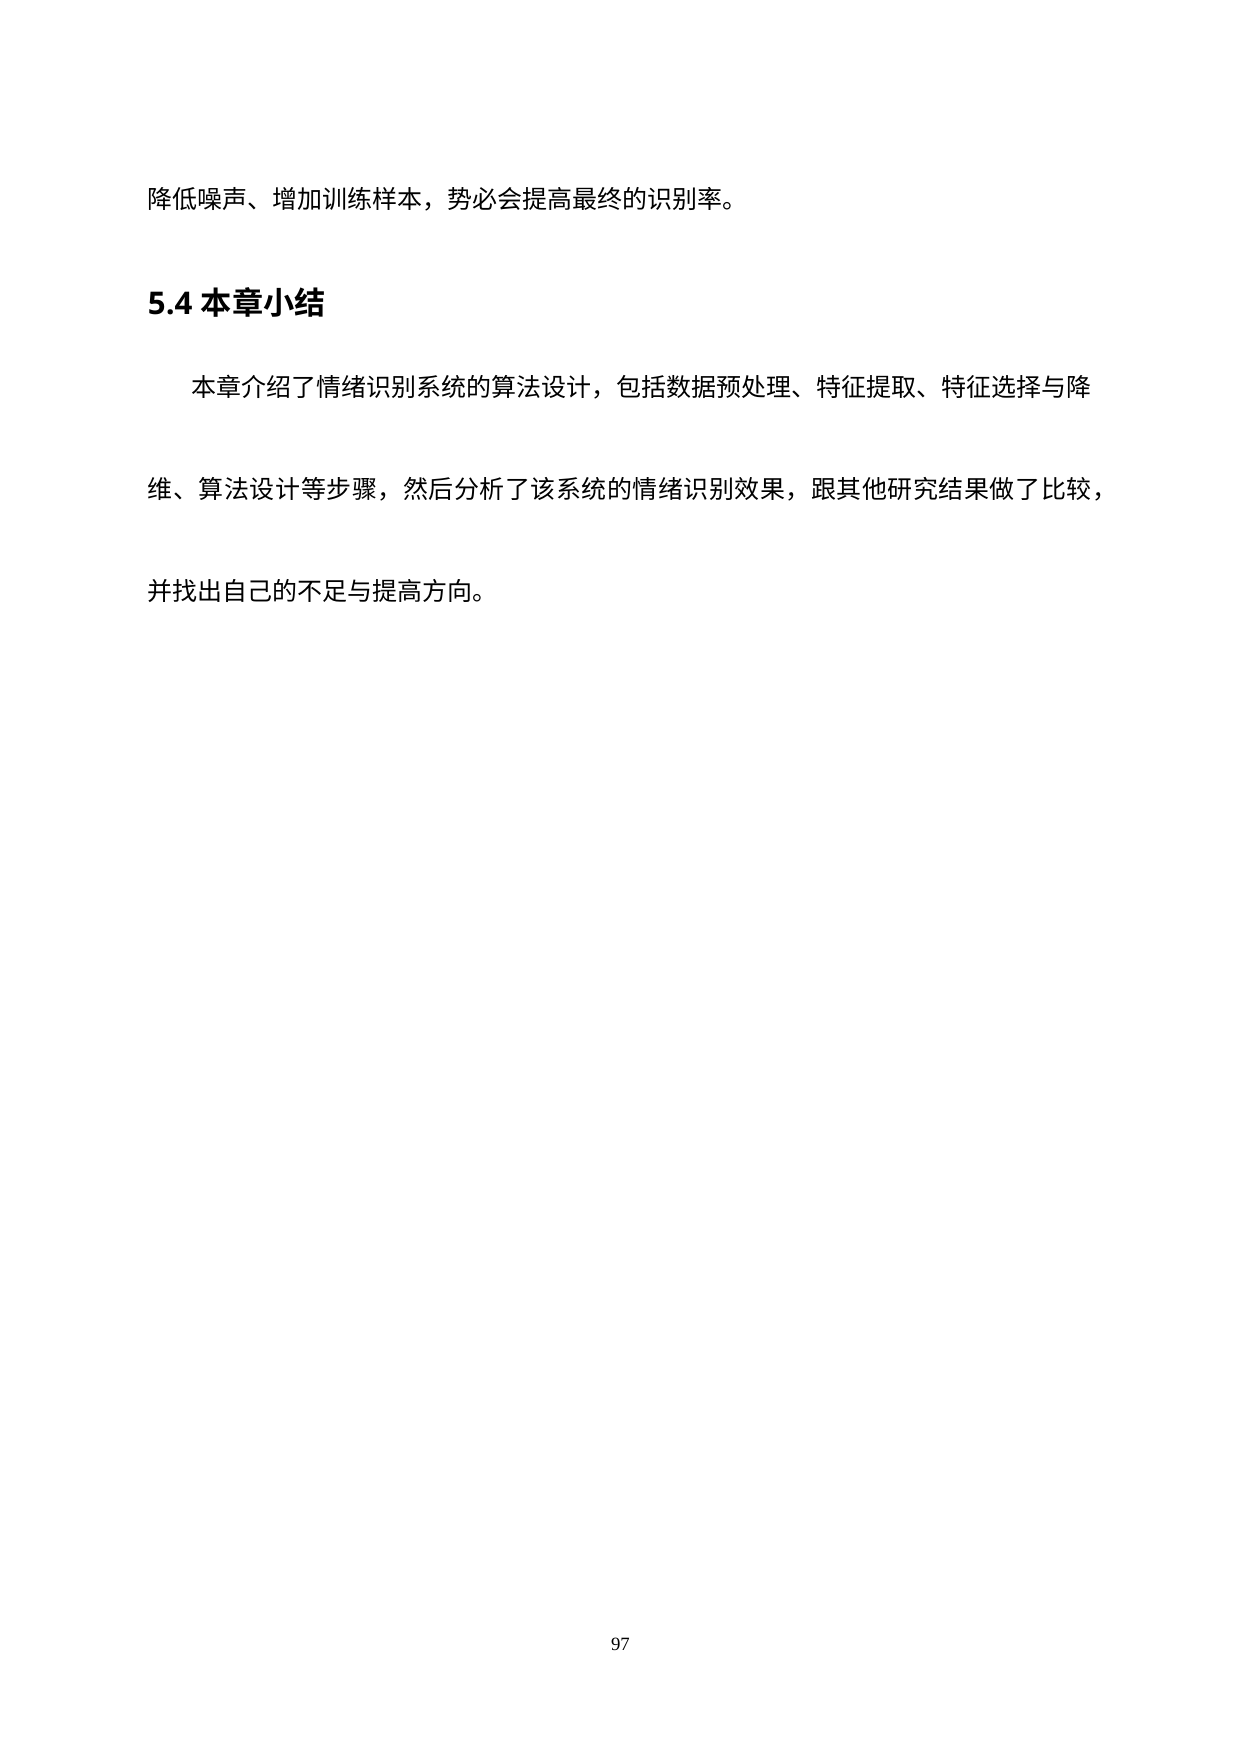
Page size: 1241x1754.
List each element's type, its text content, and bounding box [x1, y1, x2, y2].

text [148, 164, 1092, 232]
text 本章介绍了情绪识别系统的算法设计，包括数据预处理、特征提取、特征选择与降维、算法设计等步骤，然后分析了该系统的情绪识别效果，跟其他研究结果做了比较，并找出自己的不足与提高方向。 [148, 352, 1092, 623]
subtitle 5.4 本章小结 [148, 267, 1092, 335]
